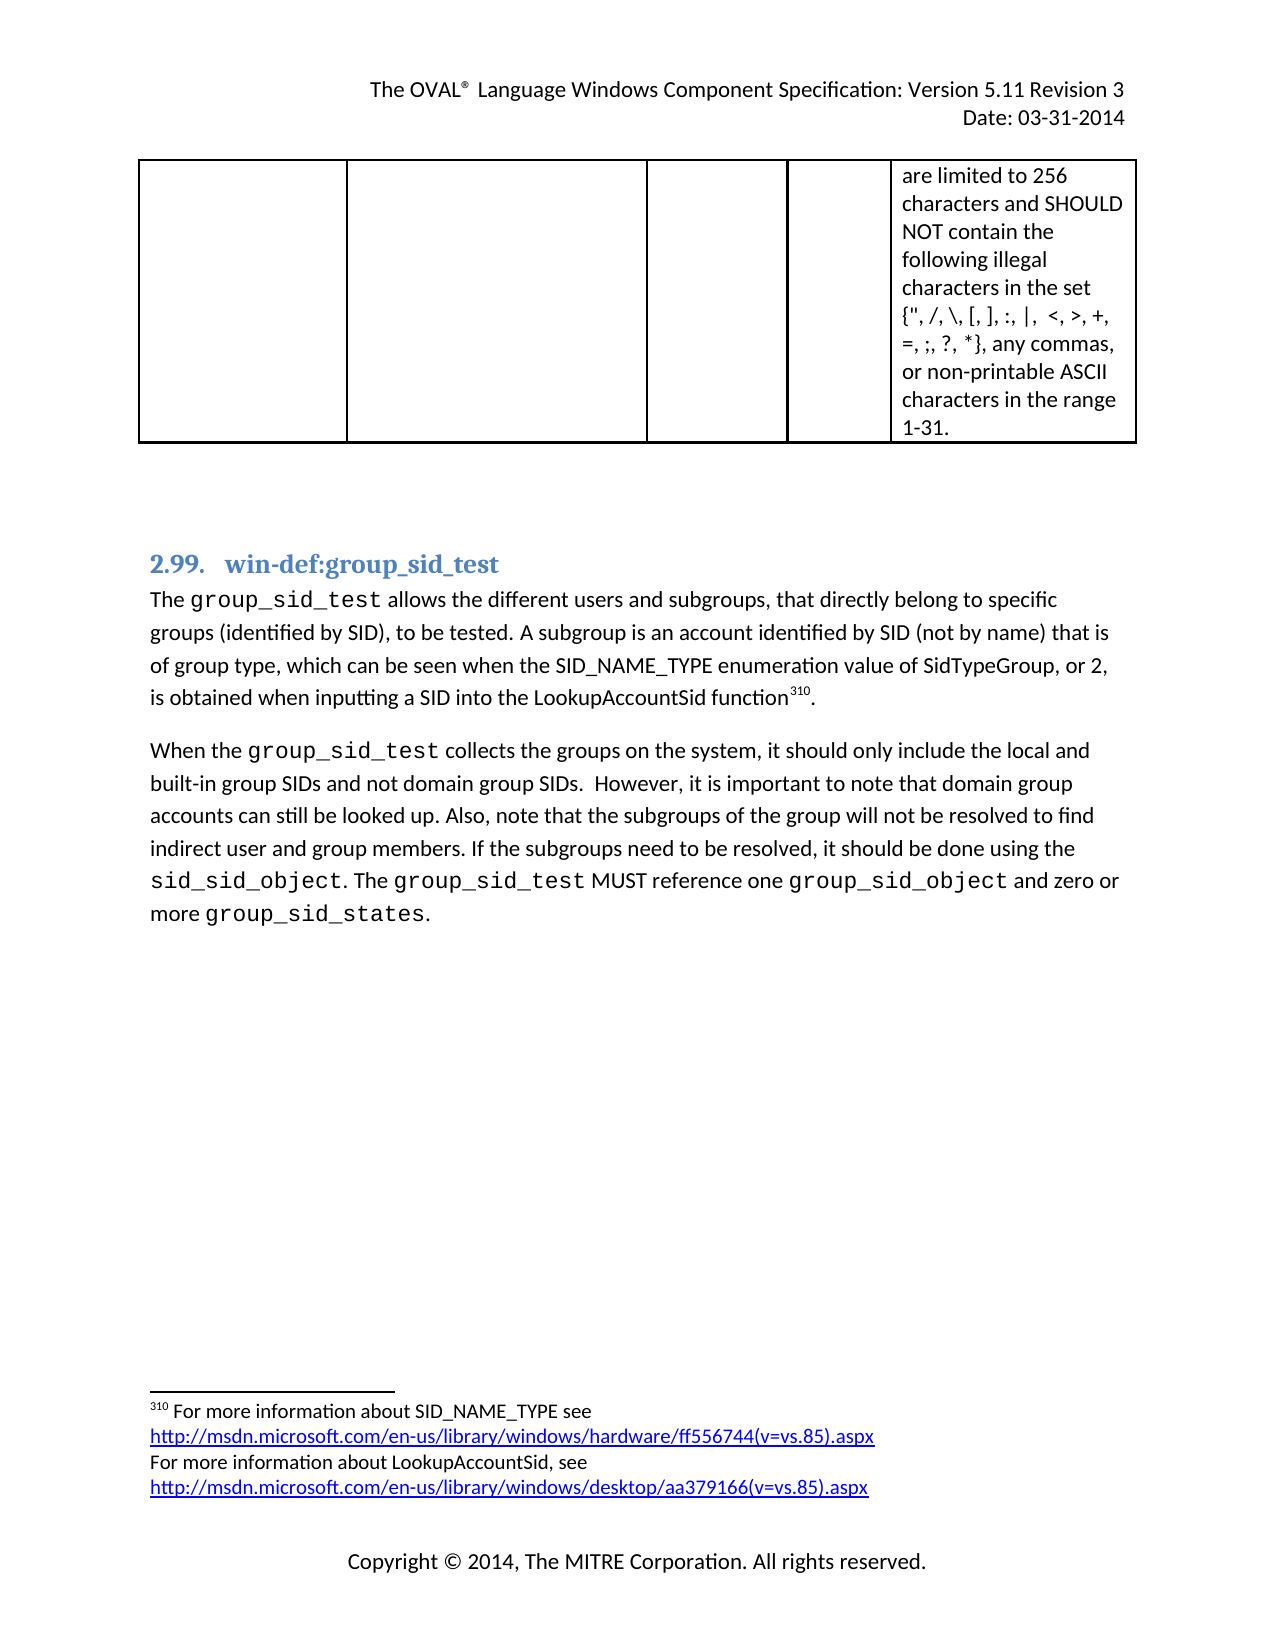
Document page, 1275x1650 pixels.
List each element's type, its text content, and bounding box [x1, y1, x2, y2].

text When the group_sid_test collects the groups on the system, it should only include the local and built-in group SIDs and not domain group SIDs. However, it is important to note that domain group accounts can still be looked up. Also, note that the subgroups of the group will not be resolved to find indirect user and group members. If the subgroups need to be resolved, it should be done using the sid_sid_object. The group_sid_test MUST reference one group_sid_object and zero or more group_sid_states. [150, 736, 1125, 928]
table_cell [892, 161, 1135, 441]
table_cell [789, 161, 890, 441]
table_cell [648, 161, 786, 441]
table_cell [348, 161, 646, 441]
text The group_sid_test allows the different users and subgroups, that directly belong to specific groups (identified by SID), to be tested. A subgroup is an account identified by SID (not by name) that is of group type, which can be seen when the SID_NAME_TYPE enumeration value of SidTypeGroup, or 2, is obtained when inputting a SID into the LookupAccountSid function. [150, 585, 1125, 711]
subtitle win-def:group_sid_test [150, 549, 1125, 581]
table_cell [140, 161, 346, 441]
